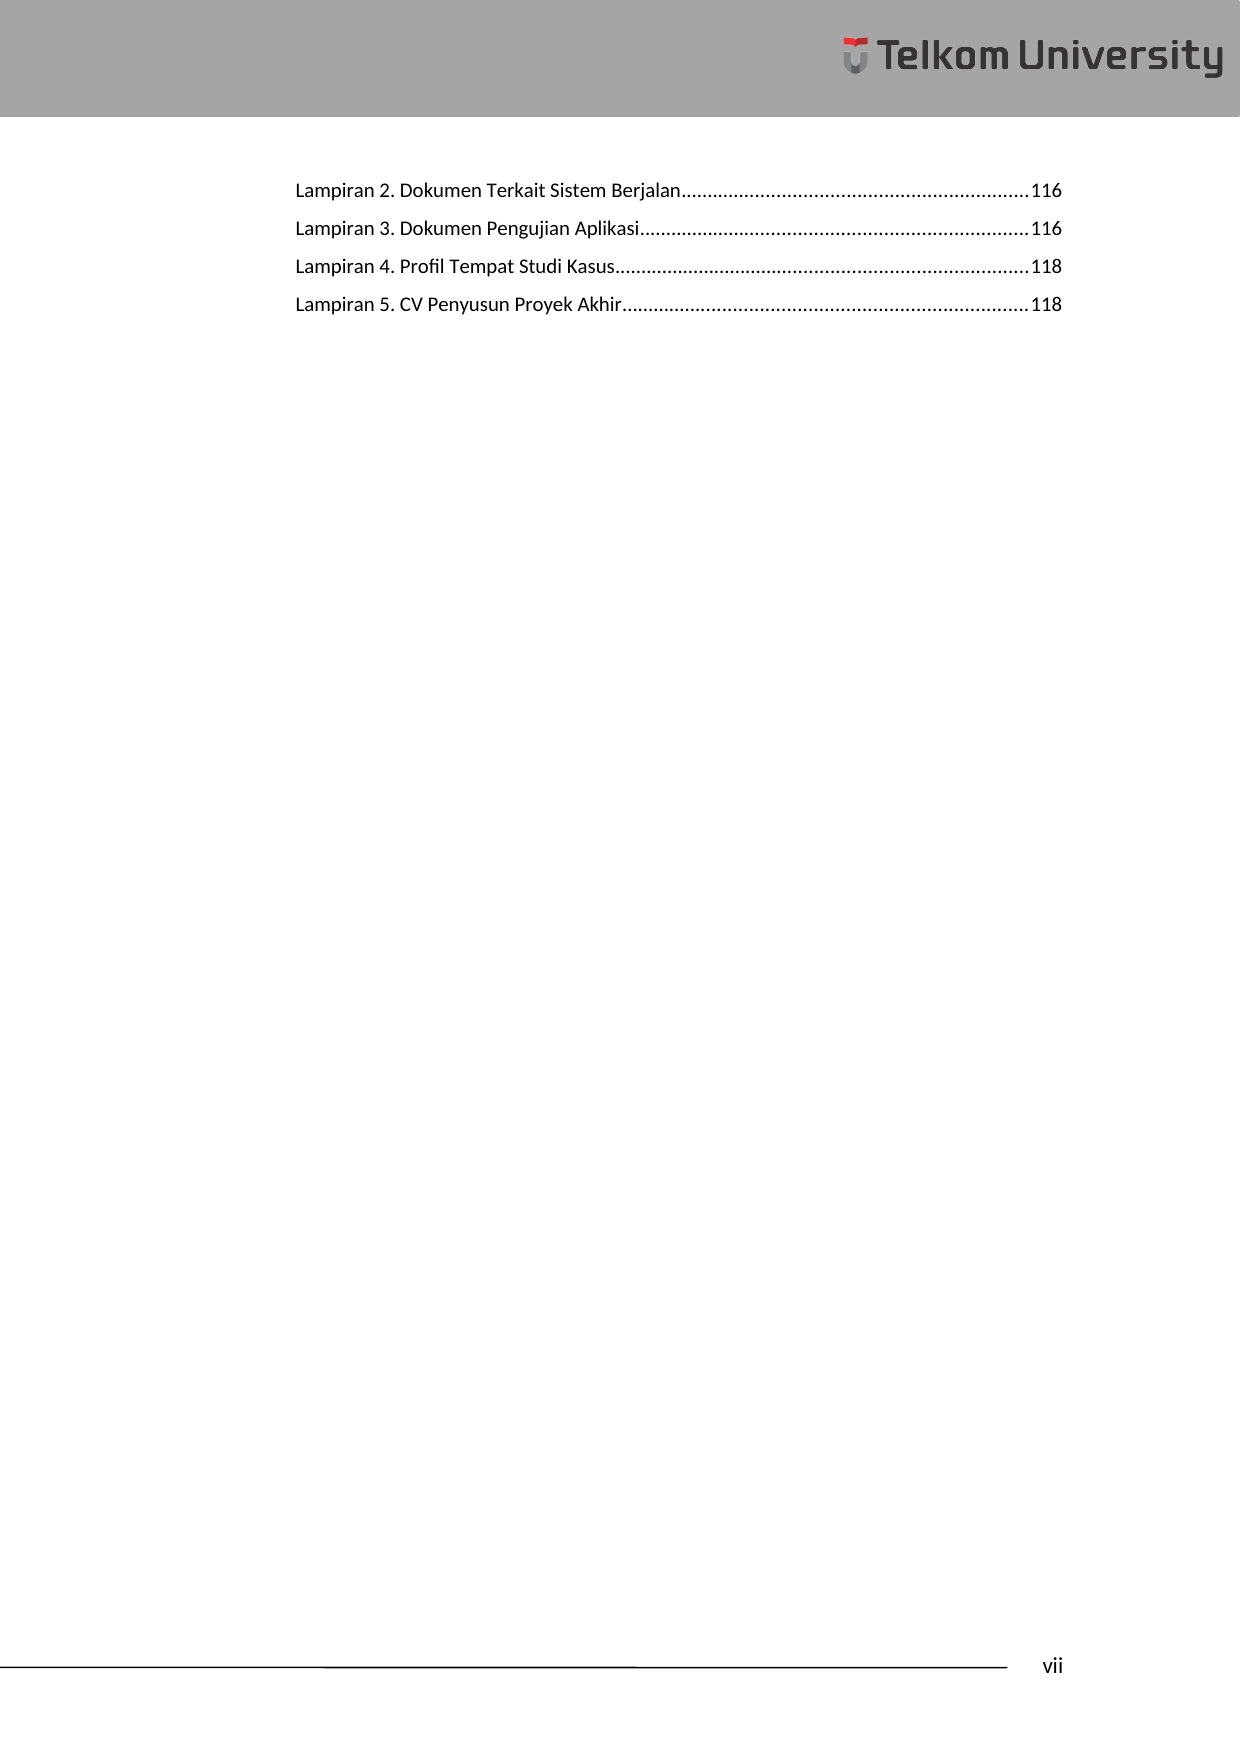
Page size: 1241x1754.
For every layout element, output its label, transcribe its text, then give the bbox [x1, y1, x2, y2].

text Lampiran 4. Profil Tempat Studi Kasus 118 [295, 253, 1063, 279]
text Lampiran 2. Dokumen Terkait Sistem Berjalan 116 [295, 177, 1063, 203]
text Lampiran 5. CV Penyusun Proyek Akhir 118 [295, 292, 1063, 317]
text Lampiran 3. Dokumen Pengujian Aplikasi 116 [295, 215, 1063, 241]
picture [843, 37, 1223, 78]
